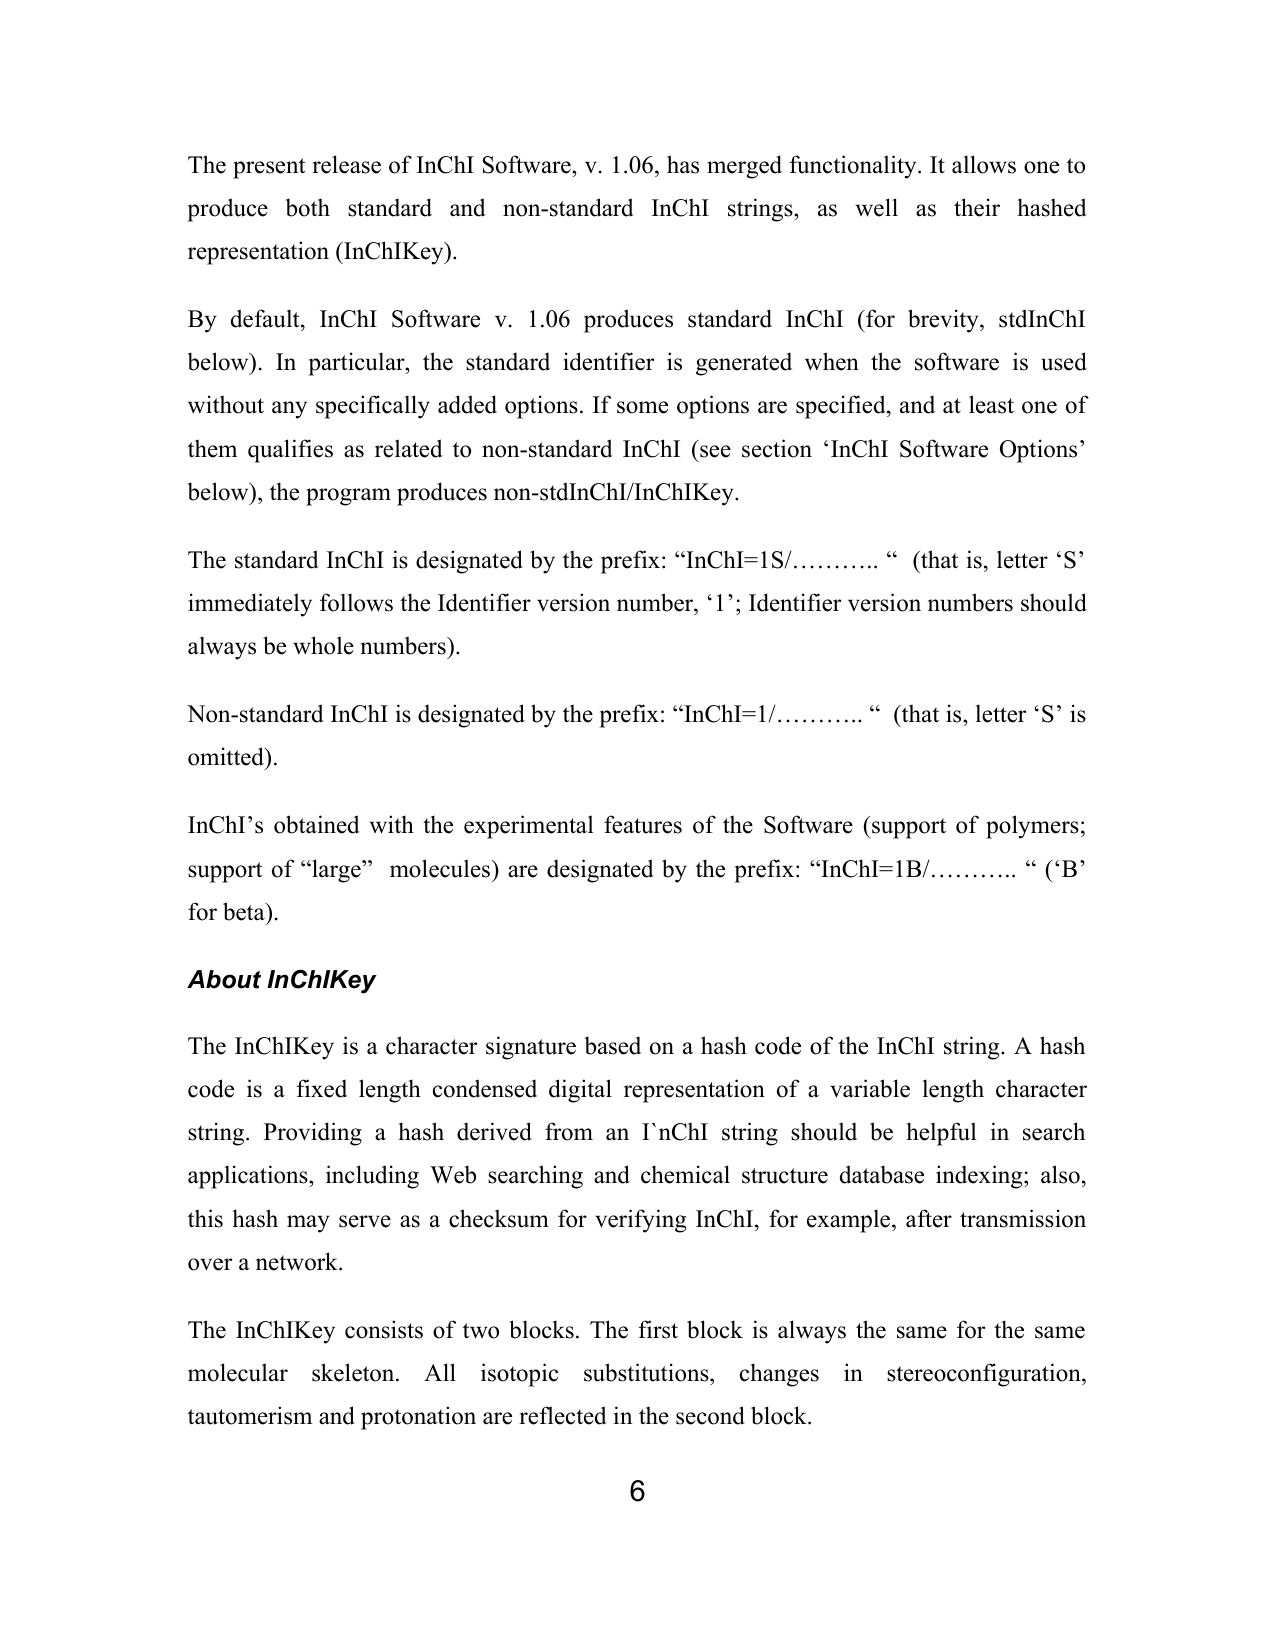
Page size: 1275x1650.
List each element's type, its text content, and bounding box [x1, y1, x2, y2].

text The present release of InChI Software, v. 1.06, has merged functionality. It allows one to produce both standard and non-standard InChI strings, as well as their hashed representation (InChIKey). [187, 150, 1087, 265]
text The standard InChI is designated by the prefix: “InChI=1S/……….. “ (that is, letter ‘S’ immediately follows the Identifier version number, ‘1’; Identifier version numbers should always be whole numbers). [187, 545, 1087, 660]
text InChI’s obtained with the experimental features of the Software (support of polymers; support of “large” molecules) are designated by the prefix: “InChI=1B/……….. “ (‘B’ for beta). [187, 811, 1087, 926]
subtitle About InChIKey [187, 965, 1087, 994]
text The InChIKey is a character signature based on a hash code of the InChI string. A hash code is a fixed length condensed digital representation of a variable length character string. Providing a hash derived from an I`nChI string should be helpful in search applications, including Web searching and chemical structure database indexing; also, this hash may serve as a checksum for verifying InChI, for example, after transmission over a network. [187, 1031, 1087, 1276]
text By default, InChI Software v. 1.06 produces standard InChI (for brevity, stdInChI below). In particular, the standard identifier is generated when the software is used without any specifically added options. If some options are specified, and at least one of them qualifies as related to non-standard InChI (see section ‘InChI Software Options’ below), the program produces non-stdInChI/InChIKey. [187, 304, 1087, 506]
text The InChIKey consists of two blocks. The first block is always the same for the same molecular skeleton. All isotopic substitutions, changes in stereoconfiguration, tautomerism and protonation are reflected in the second block. [187, 1315, 1087, 1430]
text Non-standard InChI is designated by the prefix: “InChI=1/……….. “ (that is, letter ‘S’ is omitted). [187, 699, 1087, 771]
